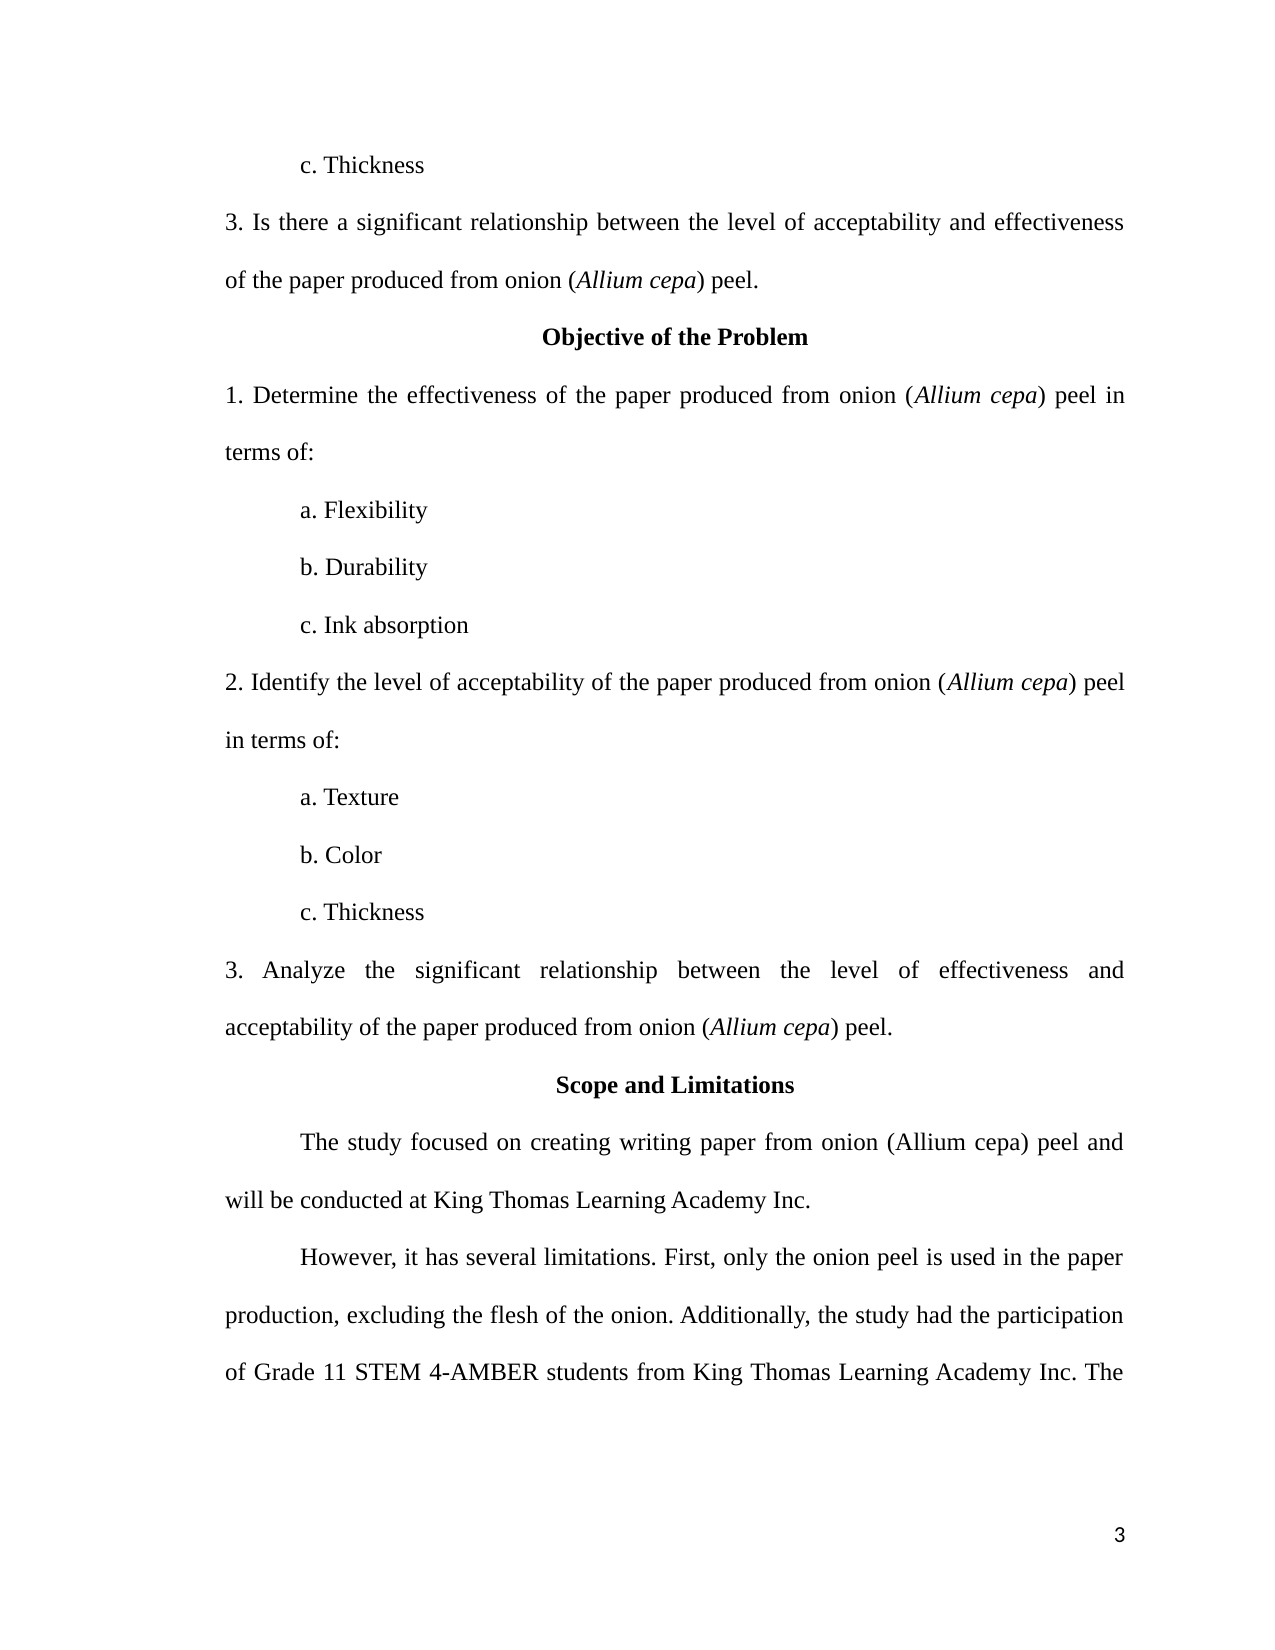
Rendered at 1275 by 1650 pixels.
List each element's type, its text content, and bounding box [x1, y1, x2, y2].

text c. Thickness [225, 897, 1125, 926]
text a. Flexibility [225, 495, 1125, 524]
text c. Ink absorption [225, 610, 1125, 639]
text 3. Analyze the significant relationship between the level of effectiveness and acceptability of the paper produced from onion (Allium cepa) peel. [225, 955, 1125, 1041]
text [225, 1242, 1125, 1386]
text The study focused on creating writing paper from onion (Allium cepa) peel and will be conducted at King Thomas Learning Academy Inc. [225, 1127, 1125, 1214]
text Scope and Limitations [225, 1070, 1125, 1099]
text 3. Is there a significant relationship between the level of acceptability and effectiveness of the paper produced from onion (Allium cepa) peel. [225, 207, 1125, 294]
text 2. Identify the level of acceptability of the paper produced from onion (Allium cepa) peel in terms of: [225, 667, 1125, 754]
text b. Durability [225, 552, 1125, 581]
text Objective of the Problem [225, 322, 1125, 351]
text b. Color [225, 840, 1125, 869]
text a. Texture [225, 782, 1125, 811]
text c. Thickness [225, 150, 1125, 179]
text 1. Determine the effectiveness of the paper produced from onion (Allium cepa) peel in terms of: [225, 380, 1125, 466]
